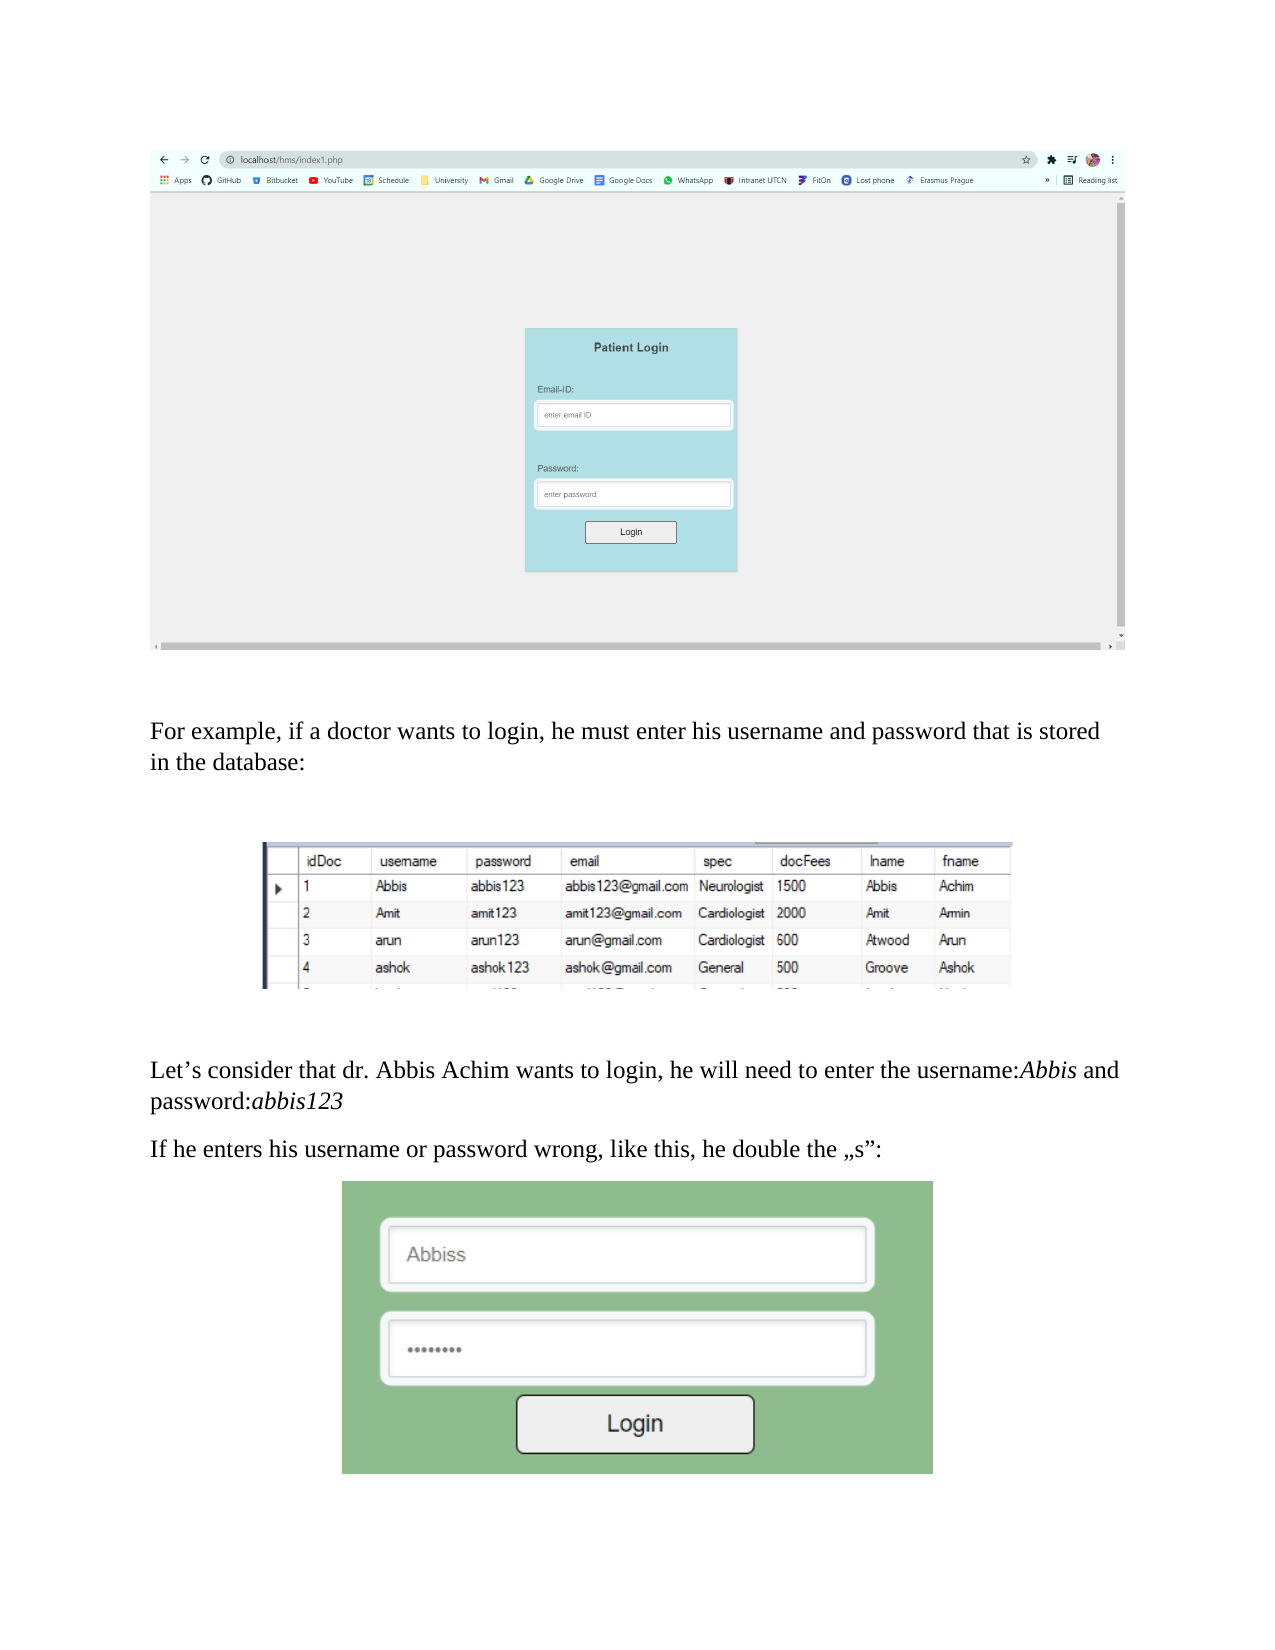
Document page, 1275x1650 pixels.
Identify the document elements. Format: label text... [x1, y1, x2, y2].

text If he enters his username or password wrong, like this, he double the „s”: [150, 1134, 1125, 1163]
picture [341, 1181, 934, 1474]
text Let’s consider that dr. Abbis Achim wants to login, he will need to enter the username:Abbis and password:abbis123 [150, 1055, 1125, 1115]
picture [150, 150, 1125, 650]
text For example, if a doctor wants to login, he must enter his username and password that is stored in the database: [150, 716, 1125, 776]
picture [262, 842, 1013, 989]
